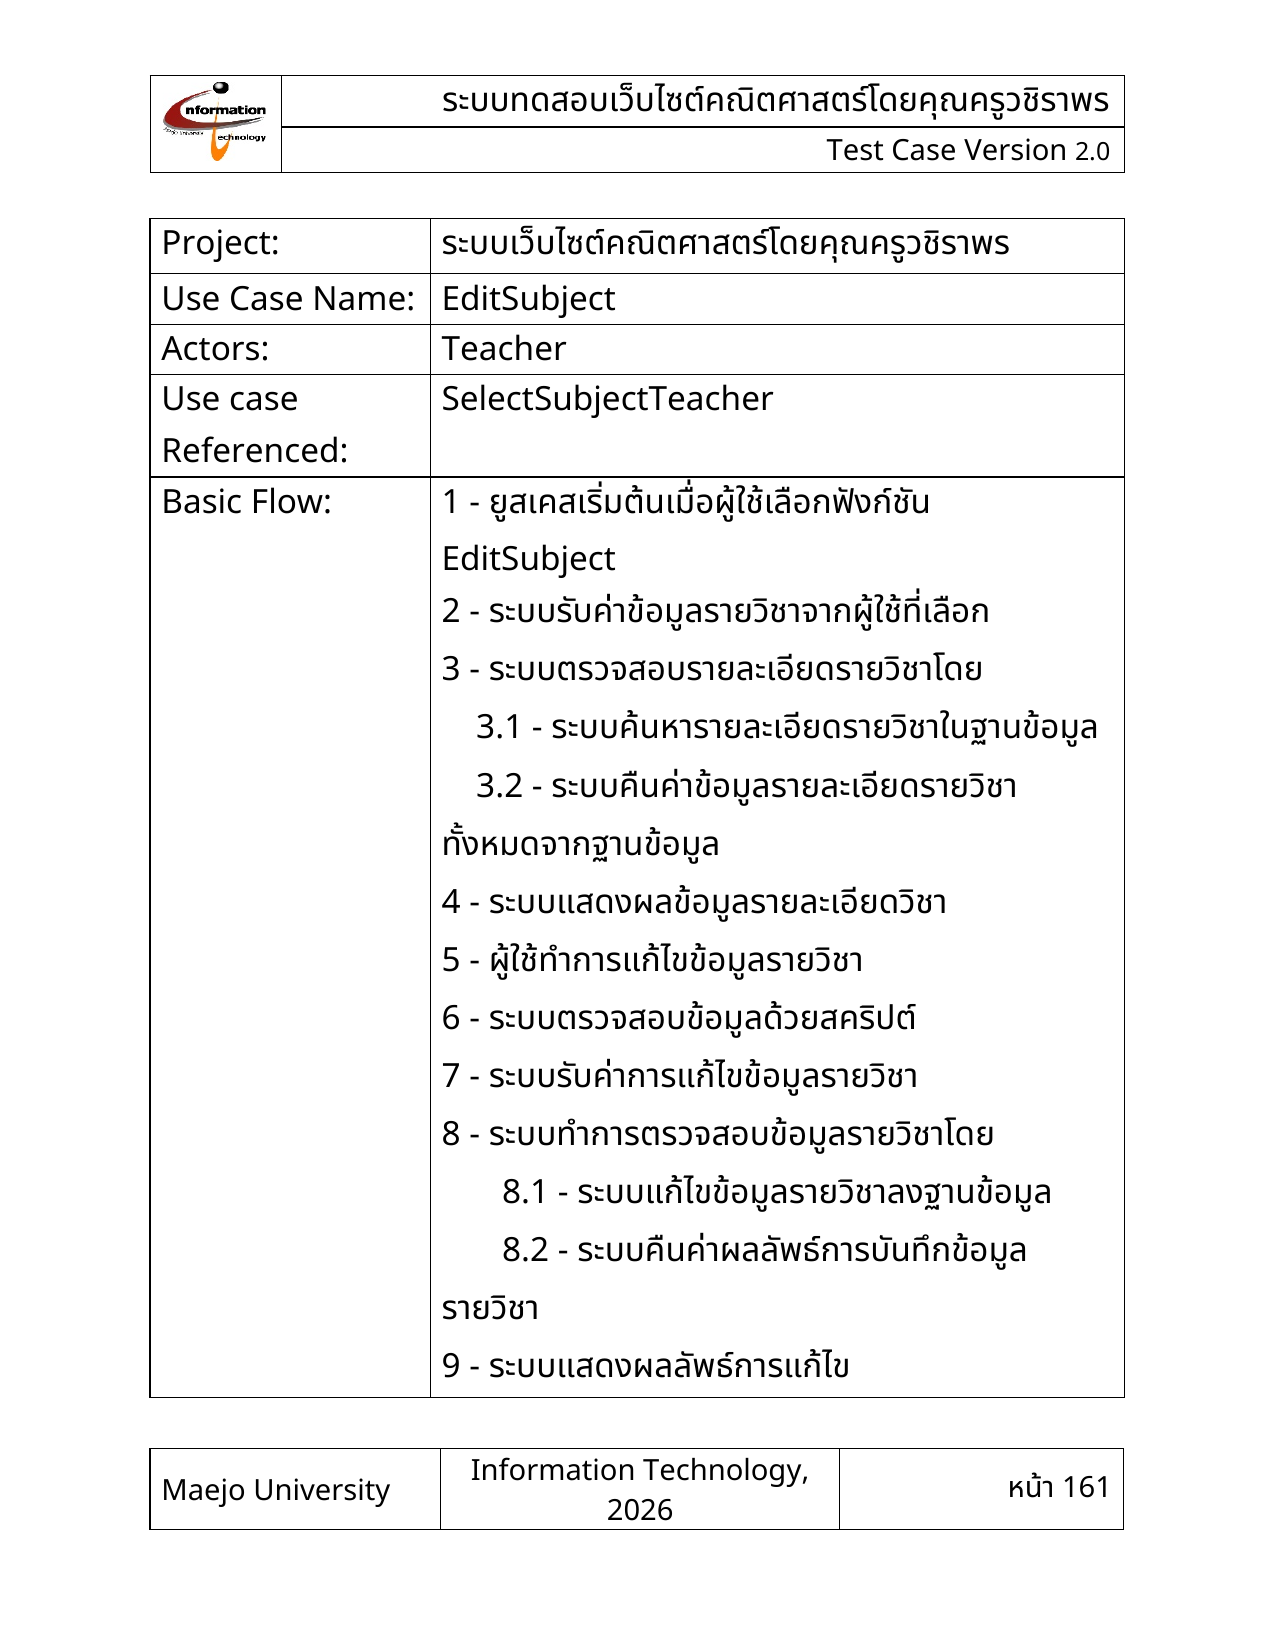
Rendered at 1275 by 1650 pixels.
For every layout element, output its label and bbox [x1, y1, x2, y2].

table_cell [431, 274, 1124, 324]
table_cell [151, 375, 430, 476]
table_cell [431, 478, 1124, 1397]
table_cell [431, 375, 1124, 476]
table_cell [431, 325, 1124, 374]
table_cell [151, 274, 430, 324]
picture [162, 82, 266, 161]
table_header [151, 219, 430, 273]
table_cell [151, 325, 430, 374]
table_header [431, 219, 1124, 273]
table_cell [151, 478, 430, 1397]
